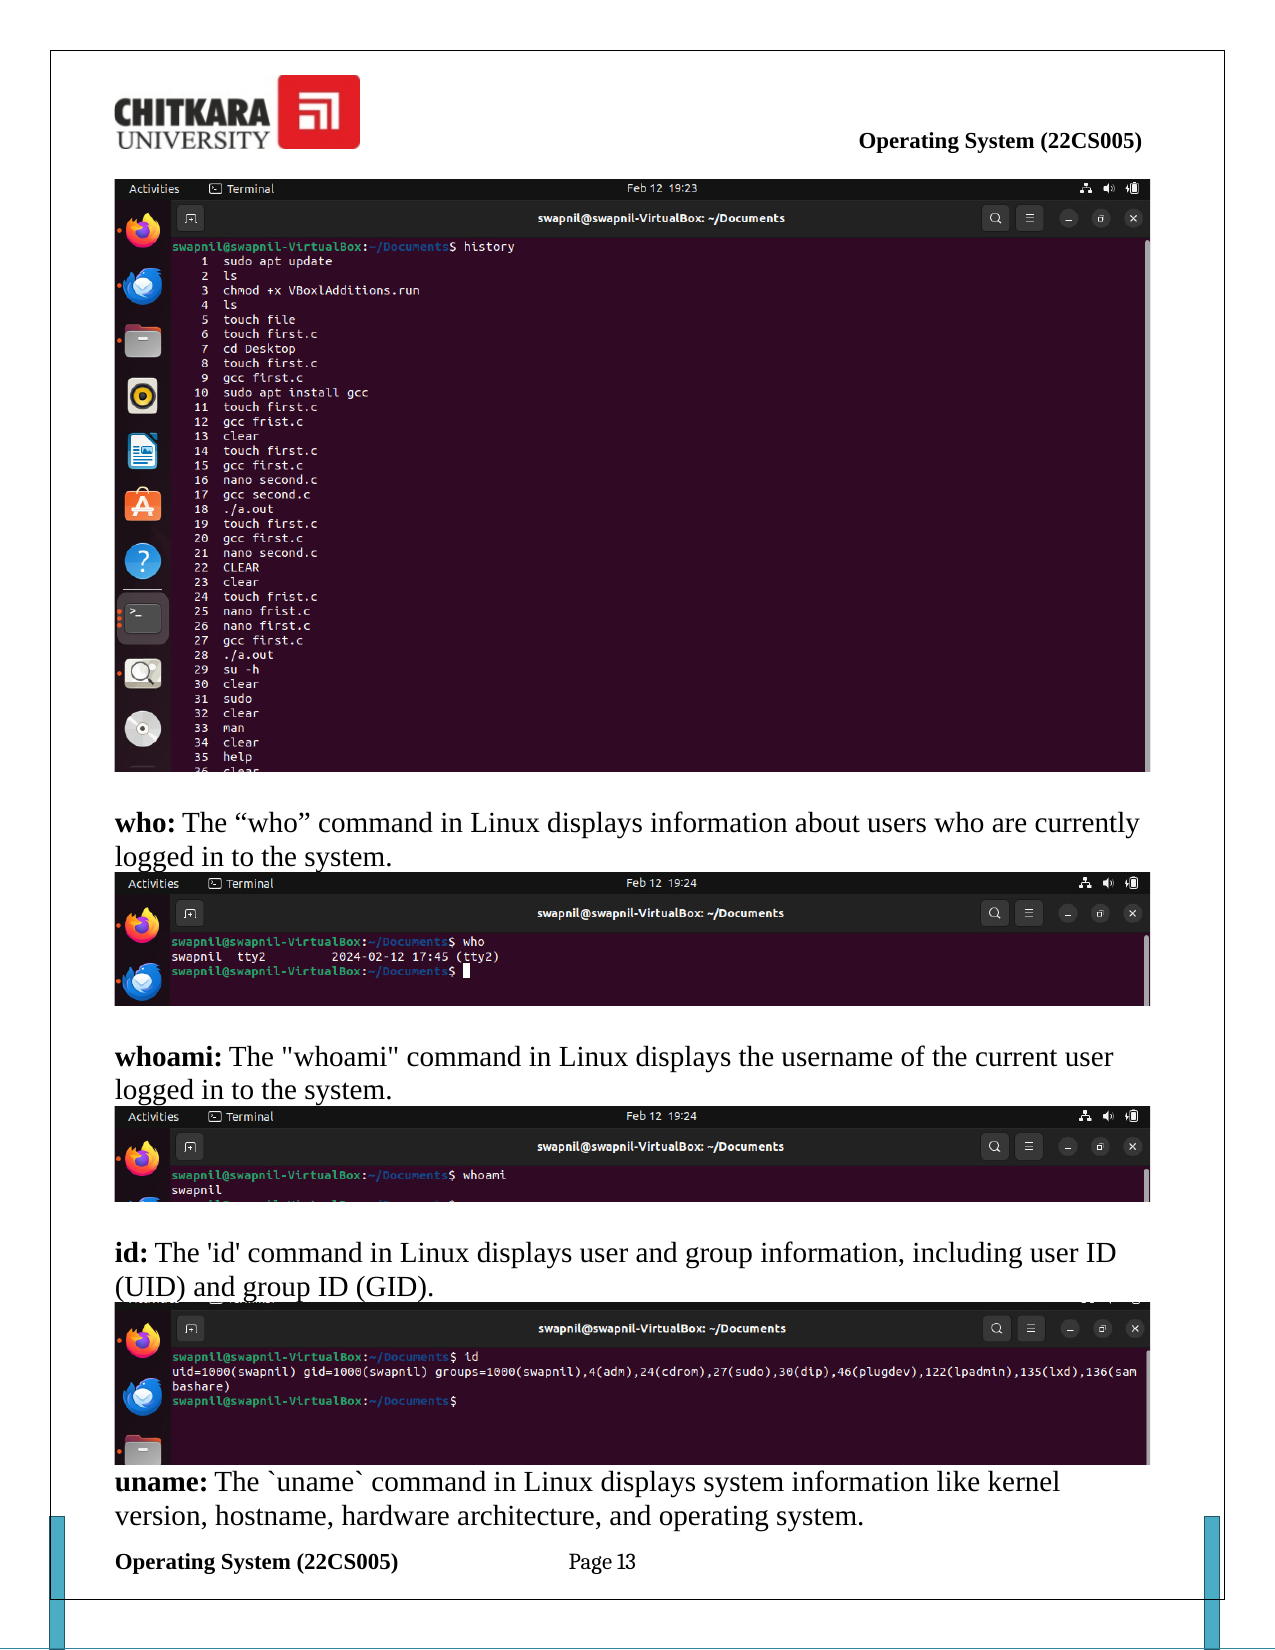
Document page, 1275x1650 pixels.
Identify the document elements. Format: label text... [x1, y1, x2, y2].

picture [114, 1106, 1150, 1202]
picture [114, 179, 1150, 772]
picture [114, 872, 1150, 1006]
picture [114, 75, 360, 149]
picture [114, 1302, 1150, 1465]
text id: The 'id' command in Linux displays user and group information, including user ID (UID) and group ID (GID). [114, 1235, 1150, 1302]
text who: The “who” command in Linux displays information about users who are currently logged in to the system. [114, 806, 1150, 872]
text uname: The `uname` command in Linux displays system information like kernel version, hostname, hardware architecture, and operating system. [114, 1465, 1150, 1531]
text whoami: The "whoami" command in Linux displays the username of the current user logged in to the system. [114, 1039, 1150, 1106]
